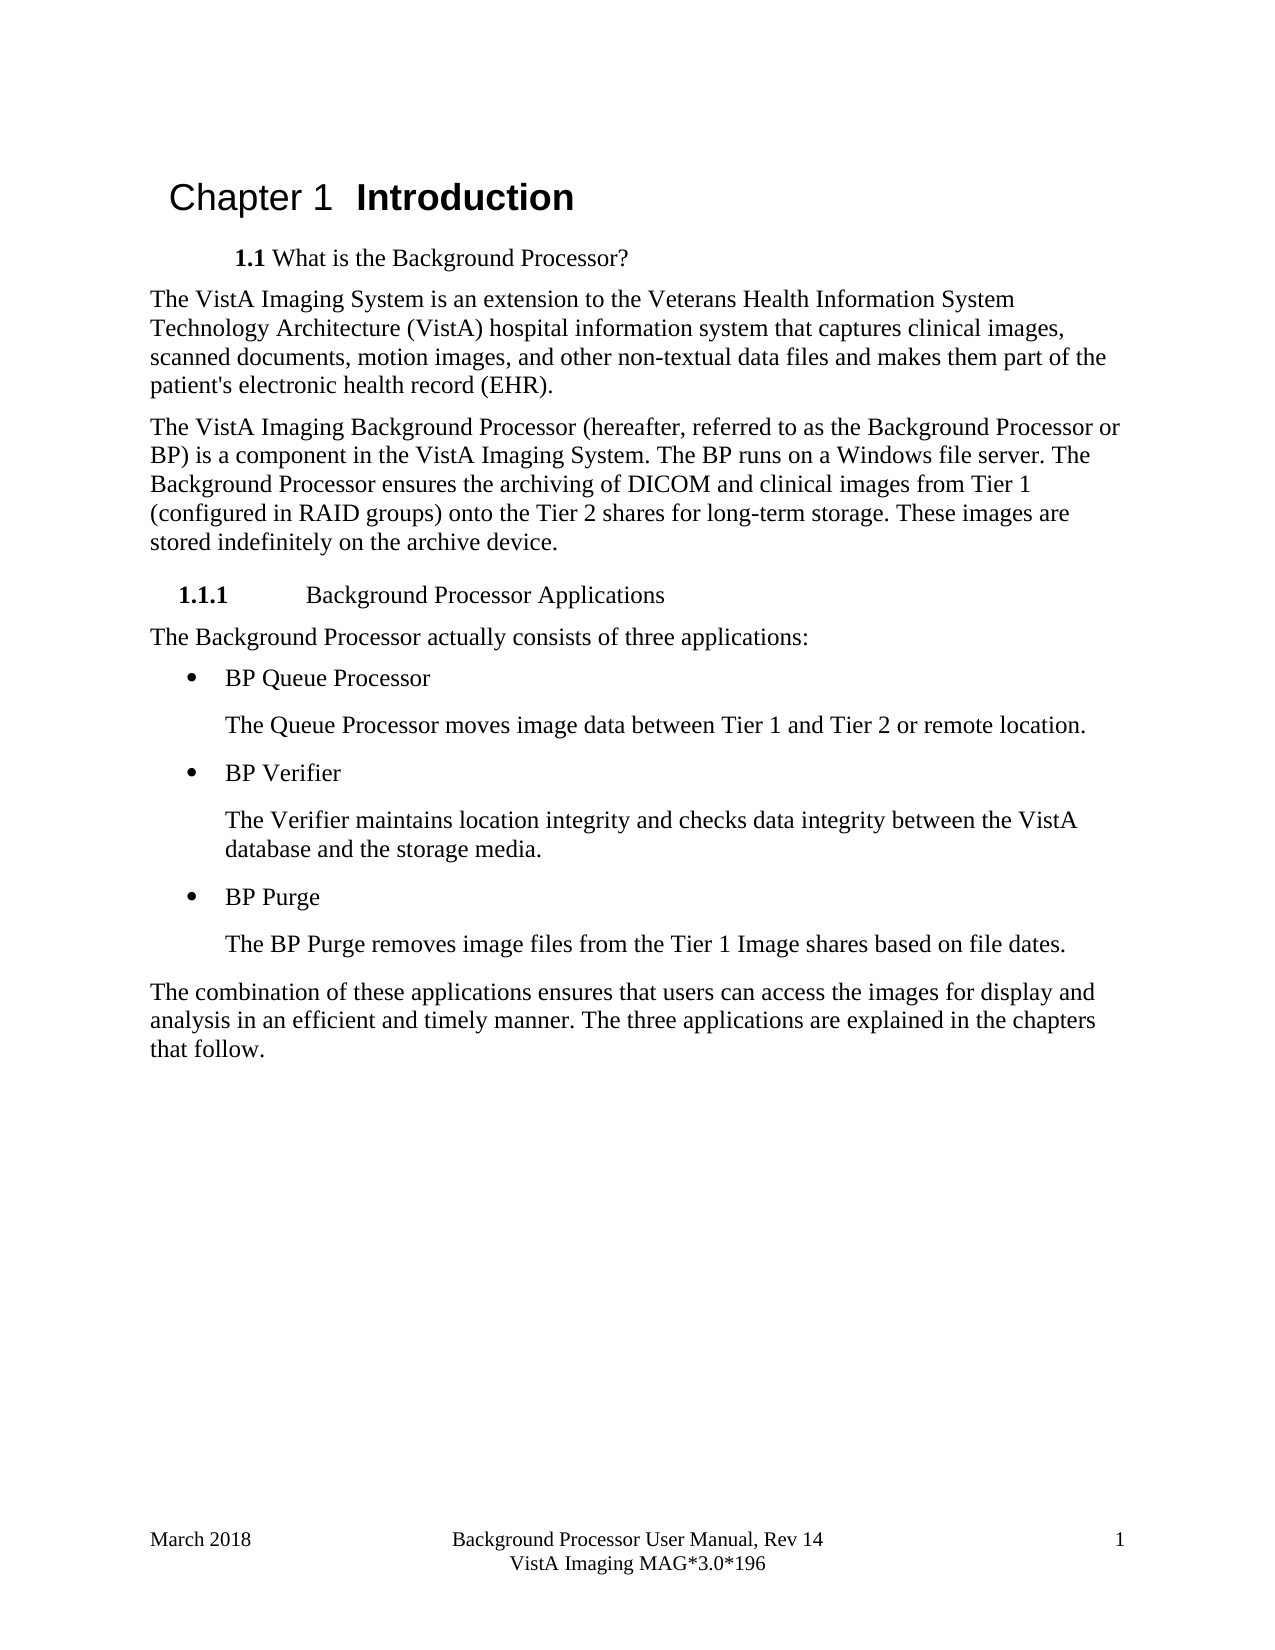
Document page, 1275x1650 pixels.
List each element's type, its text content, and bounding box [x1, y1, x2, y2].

text The combination of these applications ensures that users can access the images for display and analysis in an efficient and timely manner. The three applications are explained in the chapters that follow. [150, 977, 1125, 1063]
text The VistA Imaging System is an extension to the Veterans Health Information System Technology Architecture (VistA) hospital information system that captures clinical images, scanned documents, motion images, and other non-textual data files and makes them part of the patient's electronic health record (EHR). [150, 284, 1125, 399]
text The Verifier maintains location integrity and checks data integrity between the VistA database and the storage media. [225, 806, 1125, 863]
list BP Queue Processor [187, 663, 1125, 692]
text The VistA Imaging Background Processor (hereafter, referred to as the Background Processor or BP) is a component in the VistA Imaging System. The BP runs on a Windows file server. The Background Processor ensures the archiving of DICOM and clinical images from Tier 1 (configured in RAID groups) onto the Tier 2 shares for long-term storage. These images are stored indefinitely on the archive device. [150, 412, 1125, 556]
subtitle What is the Background Processor? [234, 243, 1125, 272]
text The Queue Processor moves image data between Tier 1 and Tier 2 or remote location. [225, 711, 1125, 739]
text The Background Processor actually consists of three applications: [150, 622, 1125, 651]
subtitle Introduction [169, 175, 1125, 218]
list BP Purge [187, 882, 1125, 911]
subtitle Background Processor Applications [178, 581, 1125, 609]
list BP Verifier [187, 758, 1125, 787]
text The BP Purge removes image files from the Tier 1 Image shares based on file dates. [225, 929, 1125, 958]
